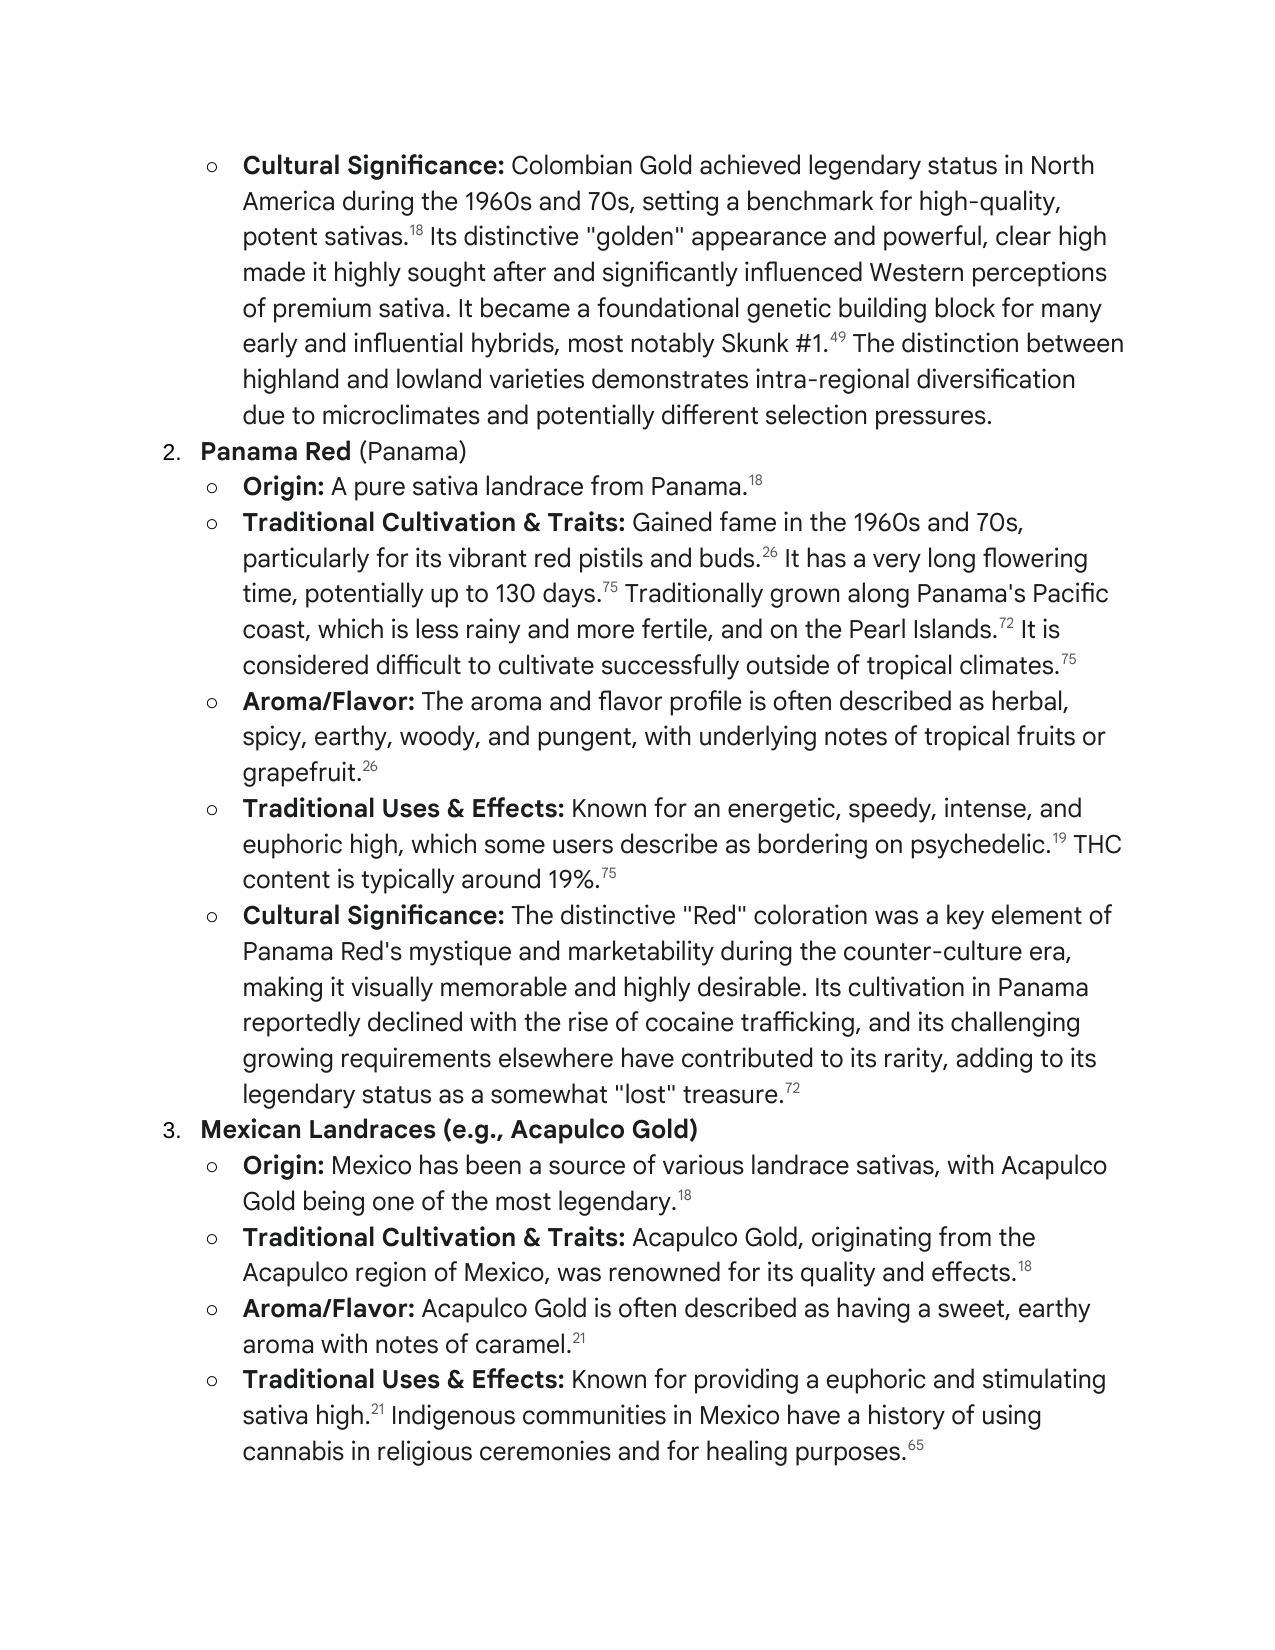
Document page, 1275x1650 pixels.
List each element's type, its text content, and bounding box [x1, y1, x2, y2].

list Traditional Cultivation & Traits: Acapulco Gold, originating from the Acapulco region of Mexico, was renowned for its quality and effects.18 [205, 1222, 1125, 1289]
list Origin: A pure sativa landrace from Panama.18 [205, 472, 1125, 503]
list Panama Red (Panama) [162, 436, 1125, 467]
list Aroma/Flavor: Acapulco Gold is often described as having a sweet, earthy aroma with notes of caramel.21 [205, 1293, 1125, 1360]
list Traditional Cultivation & Traits: Gained fame in the 1960s and 70s, particularly for its vibrant red pistils and buds.26 It has a very long flowering time, potentially up to 130 days.75 Traditionally grown along Panama's Pacific coast, which is less rainy and more fertile, and on the Pearl Islands.72 It is considered difficult to cultivate successfully outside of tropical climates.75 [205, 507, 1125, 682]
list Cultural Significance: Colombian Gold achieved legendary status in North America during the 1960s and 70s, setting a benchmark for high-quality, potent sativas.18 Its distinctive "golden" appearance and powerful, clear high made it highly sought after and significantly influenced Western perceptions of premium sativa. It became a foundational genetic building block for many early and influential hybrids, most notably Skunk #1.49 The distinction between highland and lowland varieties demonstrates intra-regional diversification due to microclimates and potentially different selection pressures. [205, 150, 1125, 431]
list Traditional Uses & Effects: Known for providing a euphoric and stimulating sativa high.21 Indigenous communities in Mexico have a history of using cannabis in religious ceremonies and for healing purposes.65 [205, 1365, 1125, 1468]
list Cultural Significance: The distinctive "Red" coloration was a key element of Panama Red's mystique and marketability during the counter-culture era, making it visually memorable and highly desirable. Its cultivation in Panama reportedly declined with the rise of cocaine trafficking, and its challenging growing requirements elsewhere have contributed to its rarity, adding to its legendary status as a somewhat "lost" treasure.72 [205, 900, 1125, 1110]
list Aroma/Flavor: The aroma and flavor profile is often described as herbal, spicy, earthy, woody, and pungent, with underlying notes of tropical fruits or grapefruit.26 [205, 686, 1125, 789]
list Origin: Mexico has been a source of various landrace sativas, with Acapulco Gold being one of the most legendary.18 [205, 1150, 1125, 1217]
list Traditional Uses & Effects: Known for an energetic, speedy, intense, and euphoric high, which some users describe as bordering on psychedelic.19 THC content is typically around 19%.75 [205, 793, 1125, 896]
list Mexican Landraces (e.g., Acapulco Gold) [162, 1115, 1125, 1146]
